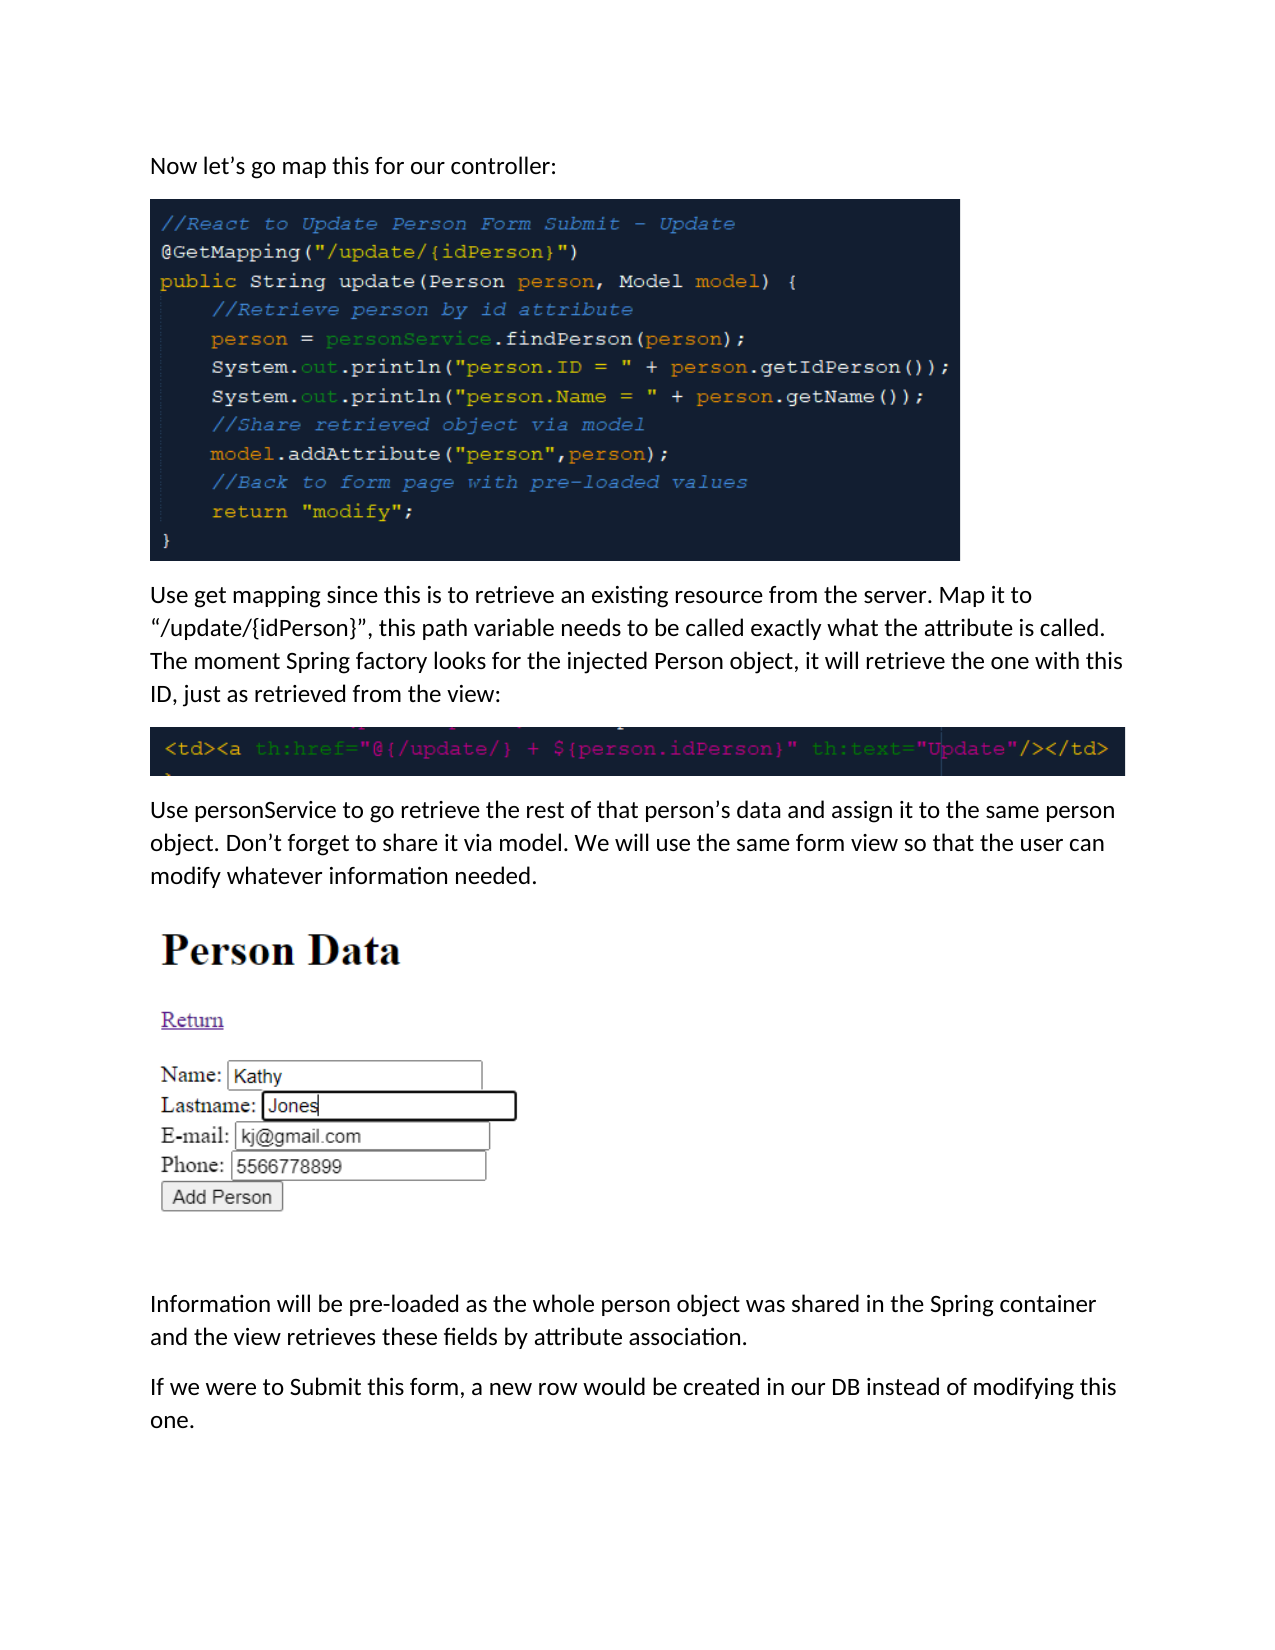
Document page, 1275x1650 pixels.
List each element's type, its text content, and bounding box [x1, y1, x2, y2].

picture [150, 909, 559, 1270]
picture [150, 727, 1125, 776]
text Use get mapping since this is to retrieve an existing resource from the server. Map it to “/update/{idPerson}”, this path variable needs to be called exactly what the attribute is called. The moment Spring factory looks for the injected Person object, it will retrieve the one with this ID, just as retrieved from the view: [150, 579, 1125, 709]
picture [150, 199, 961, 561]
text Now let’s go map this for our controller: [150, 150, 1125, 181]
text Use personService to go retrieve the rest of that person’s data and assign it to the same person object. Don’t forget to share it via model. We will use the same form view so that the user can modify whatever information needed. [150, 794, 1125, 891]
text Information will be pre-loaded as the whole person object was shared in the Spring container and the view retrieves these fields by attribute association. [150, 1289, 1125, 1352]
text If we were to Submit this form, a new row would be created in our DB instead of modifying this one. [150, 1371, 1125, 1434]
